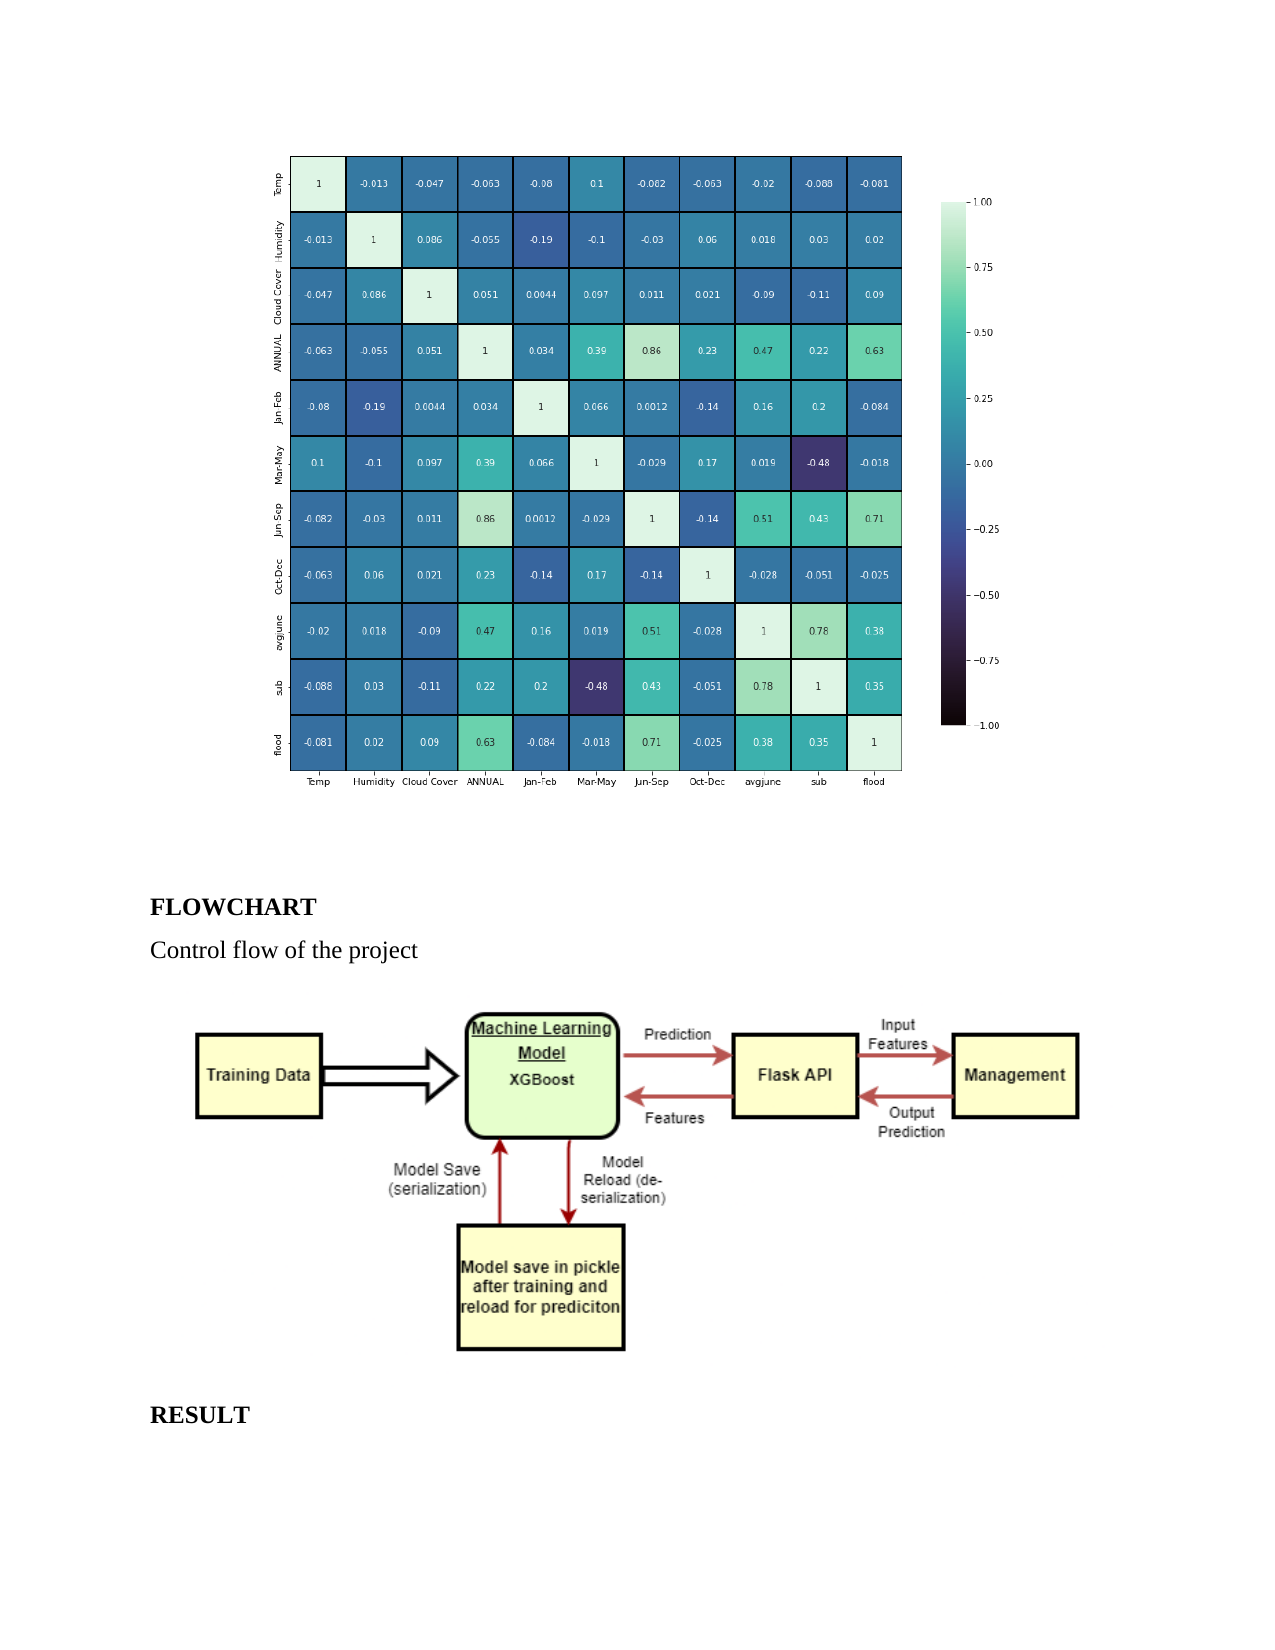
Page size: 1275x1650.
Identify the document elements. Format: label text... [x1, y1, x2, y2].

picture [268, 150, 1007, 793]
text Control flow of the project [150, 935, 1125, 964]
picture [161, 978, 1114, 1387]
text RESULT [150, 1400, 1125, 1429]
text FLOWCHART [150, 892, 1125, 921]
